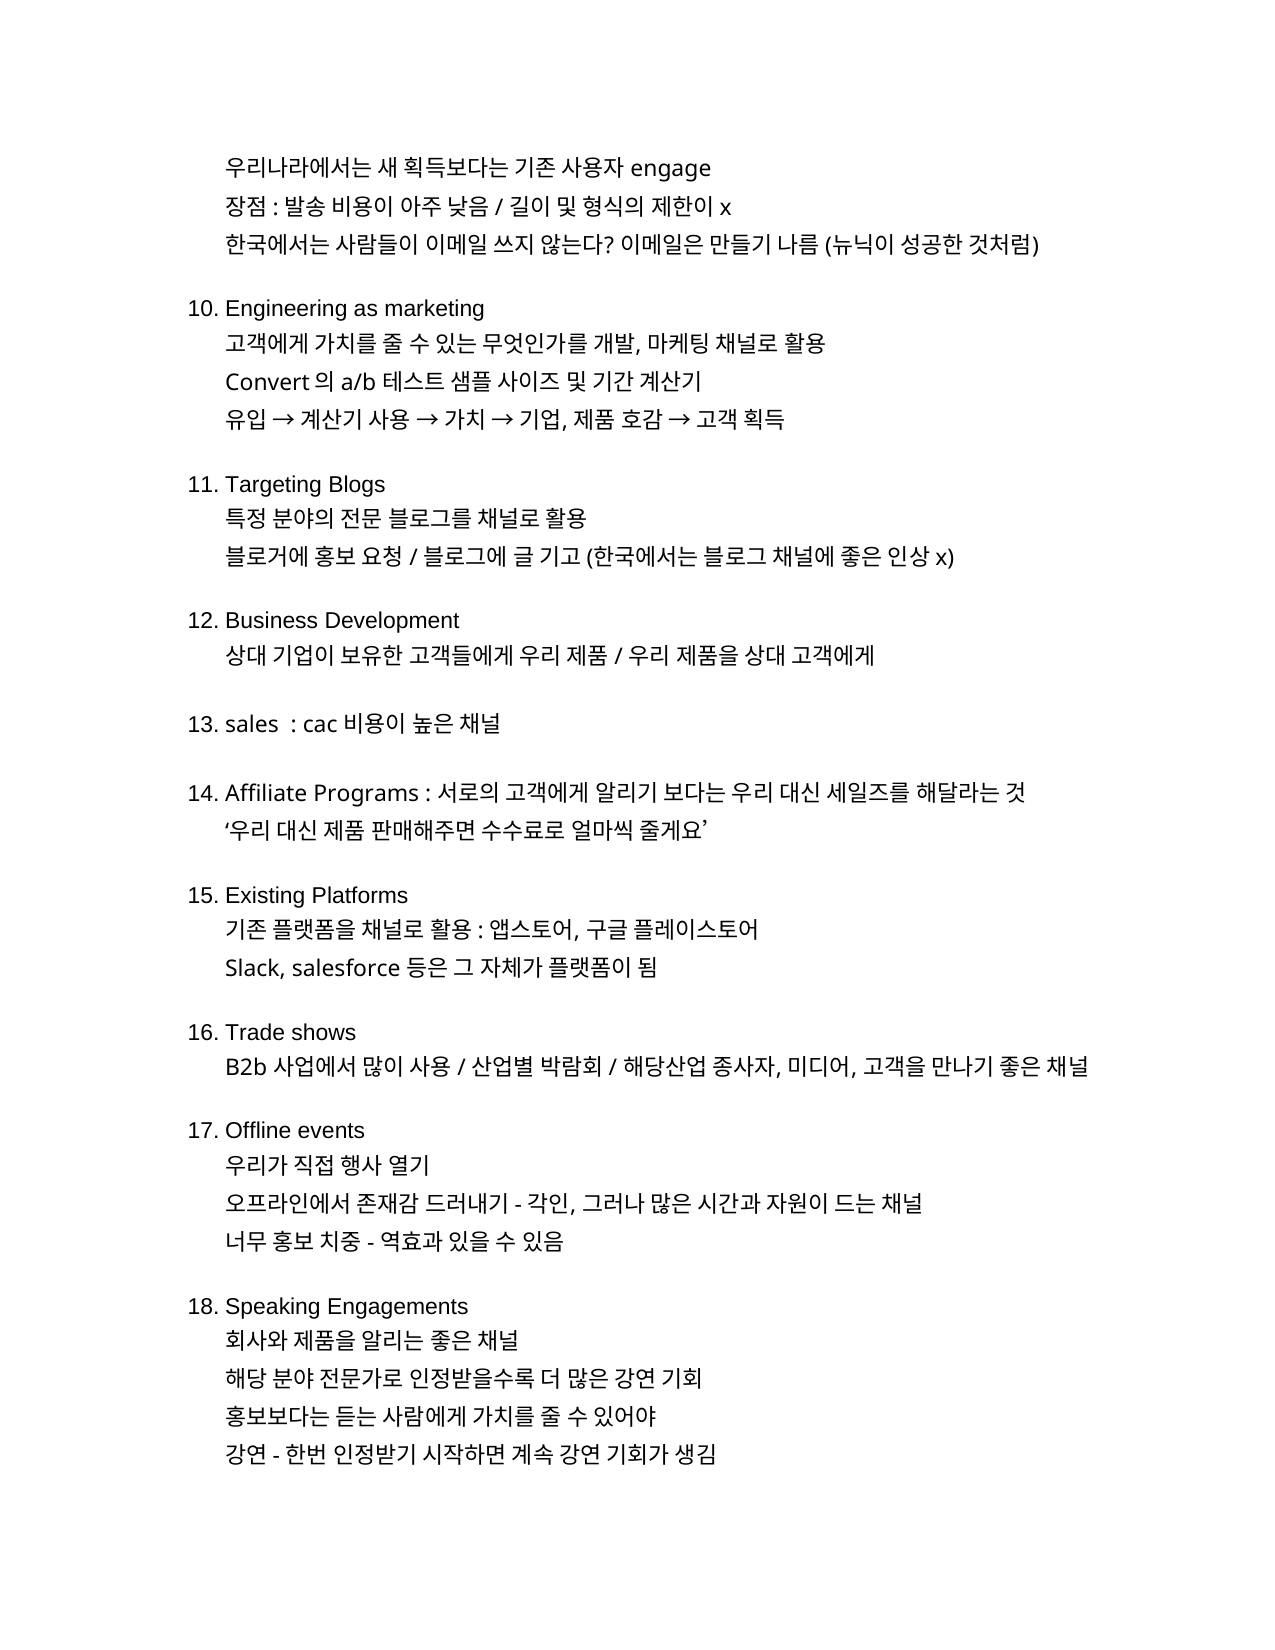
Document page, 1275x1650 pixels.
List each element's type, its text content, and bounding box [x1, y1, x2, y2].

list Affiliate Programs : 서로의 고객에게 알리기 보다는 우리 대신 세일즈를 해달라는 것 [187, 775, 1125, 808]
text ‘우리 대신 제품 판매해주면 수수료로 얼마씩 줄게요’ [225, 813, 1125, 846]
text 블로거에 홍보 요청 / 블로그에 글 기고 (한국에서는 블로그 채널에 좋은 인상 x) [225, 539, 1125, 572]
text 한국에서는 사람들이 이메일 쓰지 않는다? 이메일은 만들기 나름 (뉴닉이 성공한 것처럼) [225, 227, 1125, 260]
text 홍보보다는 듣는 사람에게 가치를 줄 수 있어야 [225, 1399, 1125, 1432]
list Offline events [187, 1117, 1125, 1144]
text 우리나라에서는 새 획득보다는 기존 사용자 engage [225, 150, 1125, 183]
text 해당 분야 전문가로 인정받을수록 더 많은 강연 기회 [225, 1361, 1125, 1394]
text Slack, salesforce 등은 그 자체가 플랫폼이 됨 [225, 950, 1125, 983]
text 우리가 직접 행사 열기 [225, 1148, 1125, 1181]
text 유입 → 계산기 사용 → 가치 → 기업, 제품 호감 → 고객 획득 [225, 402, 1125, 435]
list sales : cac 비용이 높은 채널 [187, 706, 1125, 739]
list Existing Platforms [187, 882, 1125, 908]
text 특정 분야의 전문 블로그를 채널로 활용 [225, 501, 1125, 534]
list Speaking Engagements [187, 1293, 1125, 1319]
text 회사와 제품을 알리는 좋은 채널 [225, 1323, 1125, 1356]
text 기존 플랫폼을 채널로 활용 : 앱스토어, 구글 플레이스토어 [225, 912, 1125, 945]
text Convert의 a/b 테스트 샘플 사이즈 및 기간 계산기 [225, 364, 1125, 397]
list Trade shows [187, 1019, 1125, 1045]
list Engineering as marketing [187, 295, 1125, 322]
text 너무 홍보 치중 - 역효과 있을 수 있음 [225, 1224, 1125, 1257]
text 오프라인에서 존재감 드러내기 - 각인, 그러나 많은 시간과 자원이 드는 채널 [225, 1186, 1125, 1219]
list Business Development [187, 607, 1125, 634]
text B2b 사업에서 많이 사용 / 산업별 박람회 / 해당산업 종사자, 미디어, 고객을 만나기 좋은 채널 [225, 1049, 1125, 1082]
text 상대 기업이 보유한 고객들에게 우리 제품 / 우리 제품을 상대 고객에게 [225, 638, 1125, 671]
text 장점 : 발송 비용이 아주 낮음 / 길이 및 형식의 제한이 x [225, 188, 1125, 222]
list Targeting Blogs [187, 471, 1125, 497]
text 강연 - 한번 인정받기 시작하면 계속 강연 기회가 생김 [225, 1437, 1125, 1471]
text 고객에게 가치를 줄 수 있는 무엇인가를 개발, 마케팅 채널로 활용 [225, 325, 1125, 359]
